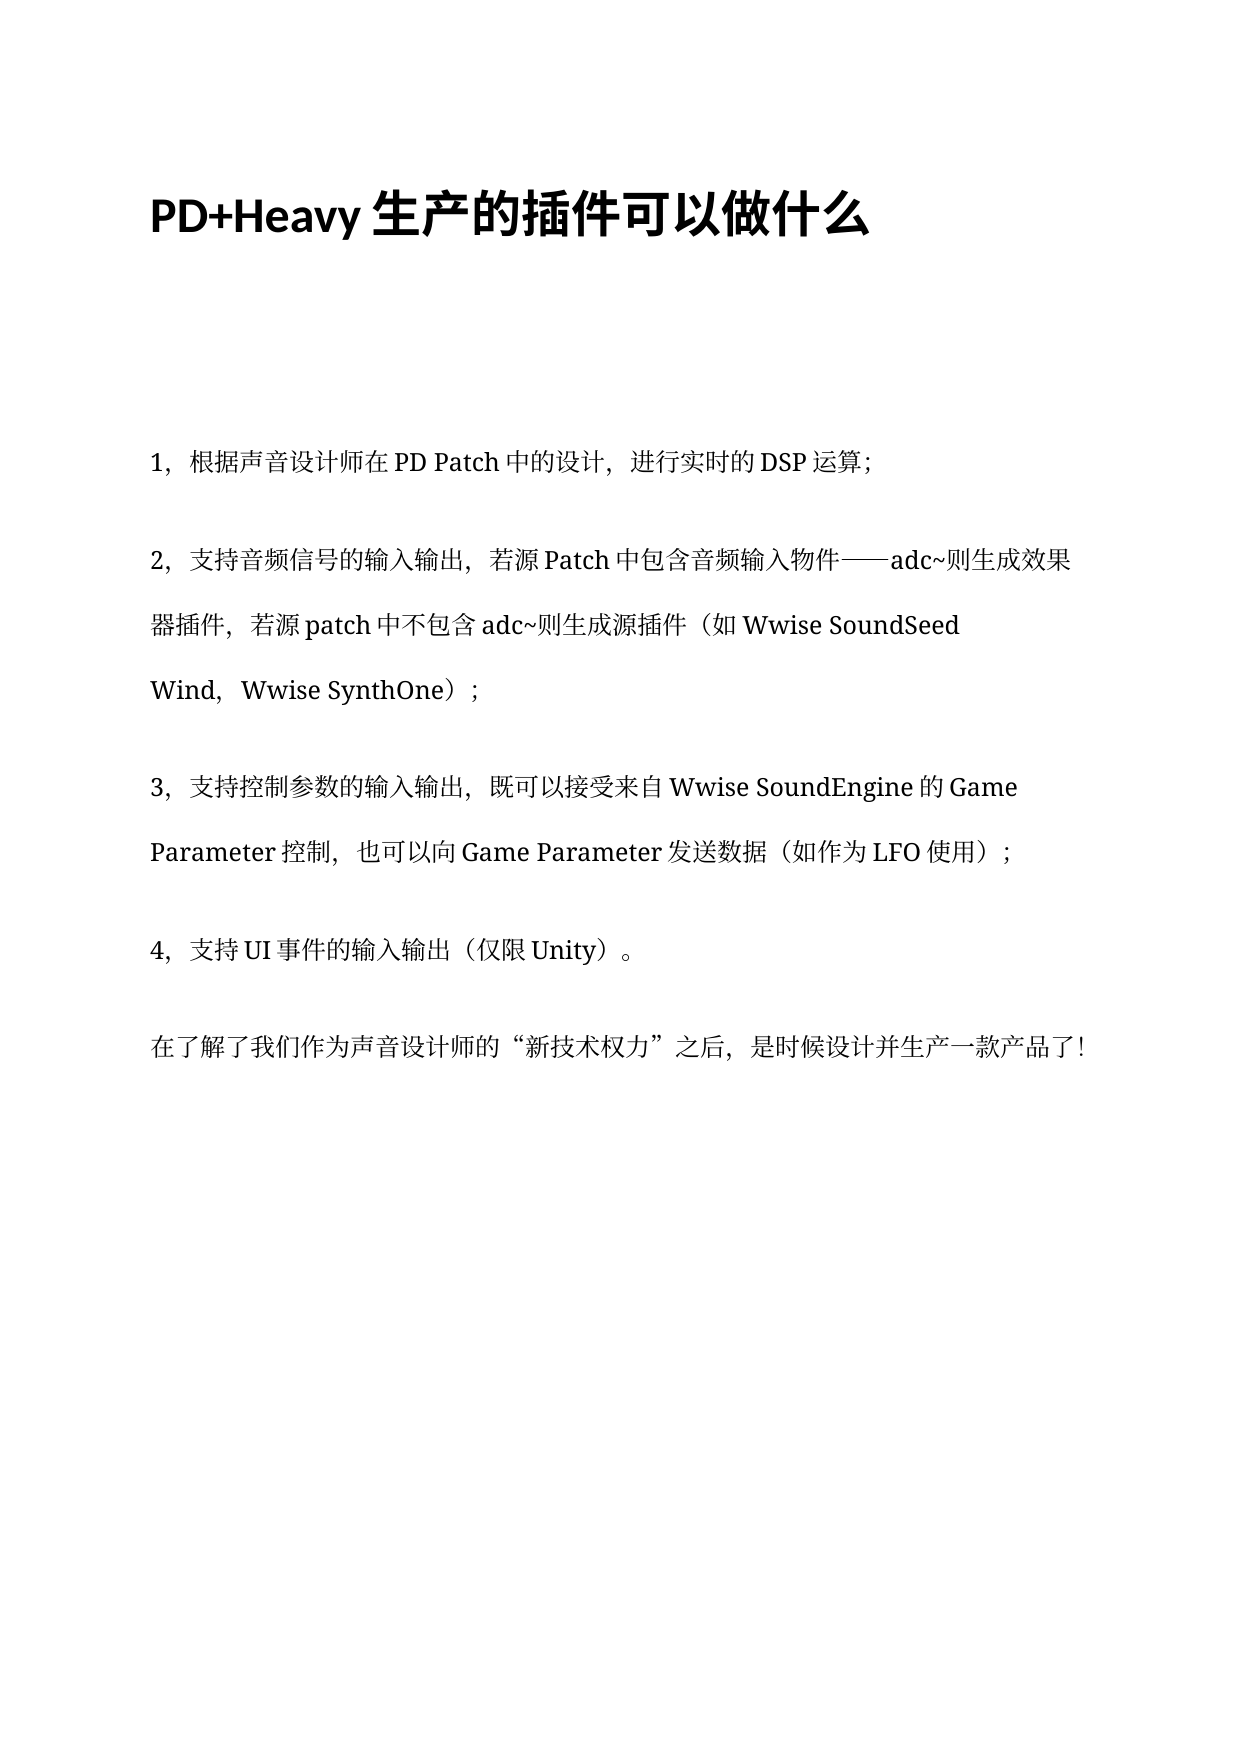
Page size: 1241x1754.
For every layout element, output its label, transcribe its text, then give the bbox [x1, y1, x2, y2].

subtitle PD+Heavy生产的插件可以做什么 [150, 162, 1090, 259]
text 在了解了我们作为声音设计师的“新技术权力”之后，是时候设计并生产一款产品了！ [150, 1013, 1090, 1078]
text 1，根据声音设计师在PD Patch中的设计，进行实时的DSP运算； [150, 428, 1090, 493]
text 4，支持UI事件的输入输出（仅限Unity）。 [150, 916, 1090, 981]
text 3，支持控制参数的输入输出，既可以接受来自Wwise SoundEngine的Game Parameter控制，也可以向Game Parameter发送数据（如作为LFO使用）； [150, 753, 1090, 883]
text 2，支持音频信号的输入输出，若源Patch中包含音频输入物件——adc~则生成效果器插件，若源patch中不包含adc~则生成源插件（如Wwise SoundSeed Wind，Wwise SynthOne）； [150, 526, 1090, 721]
